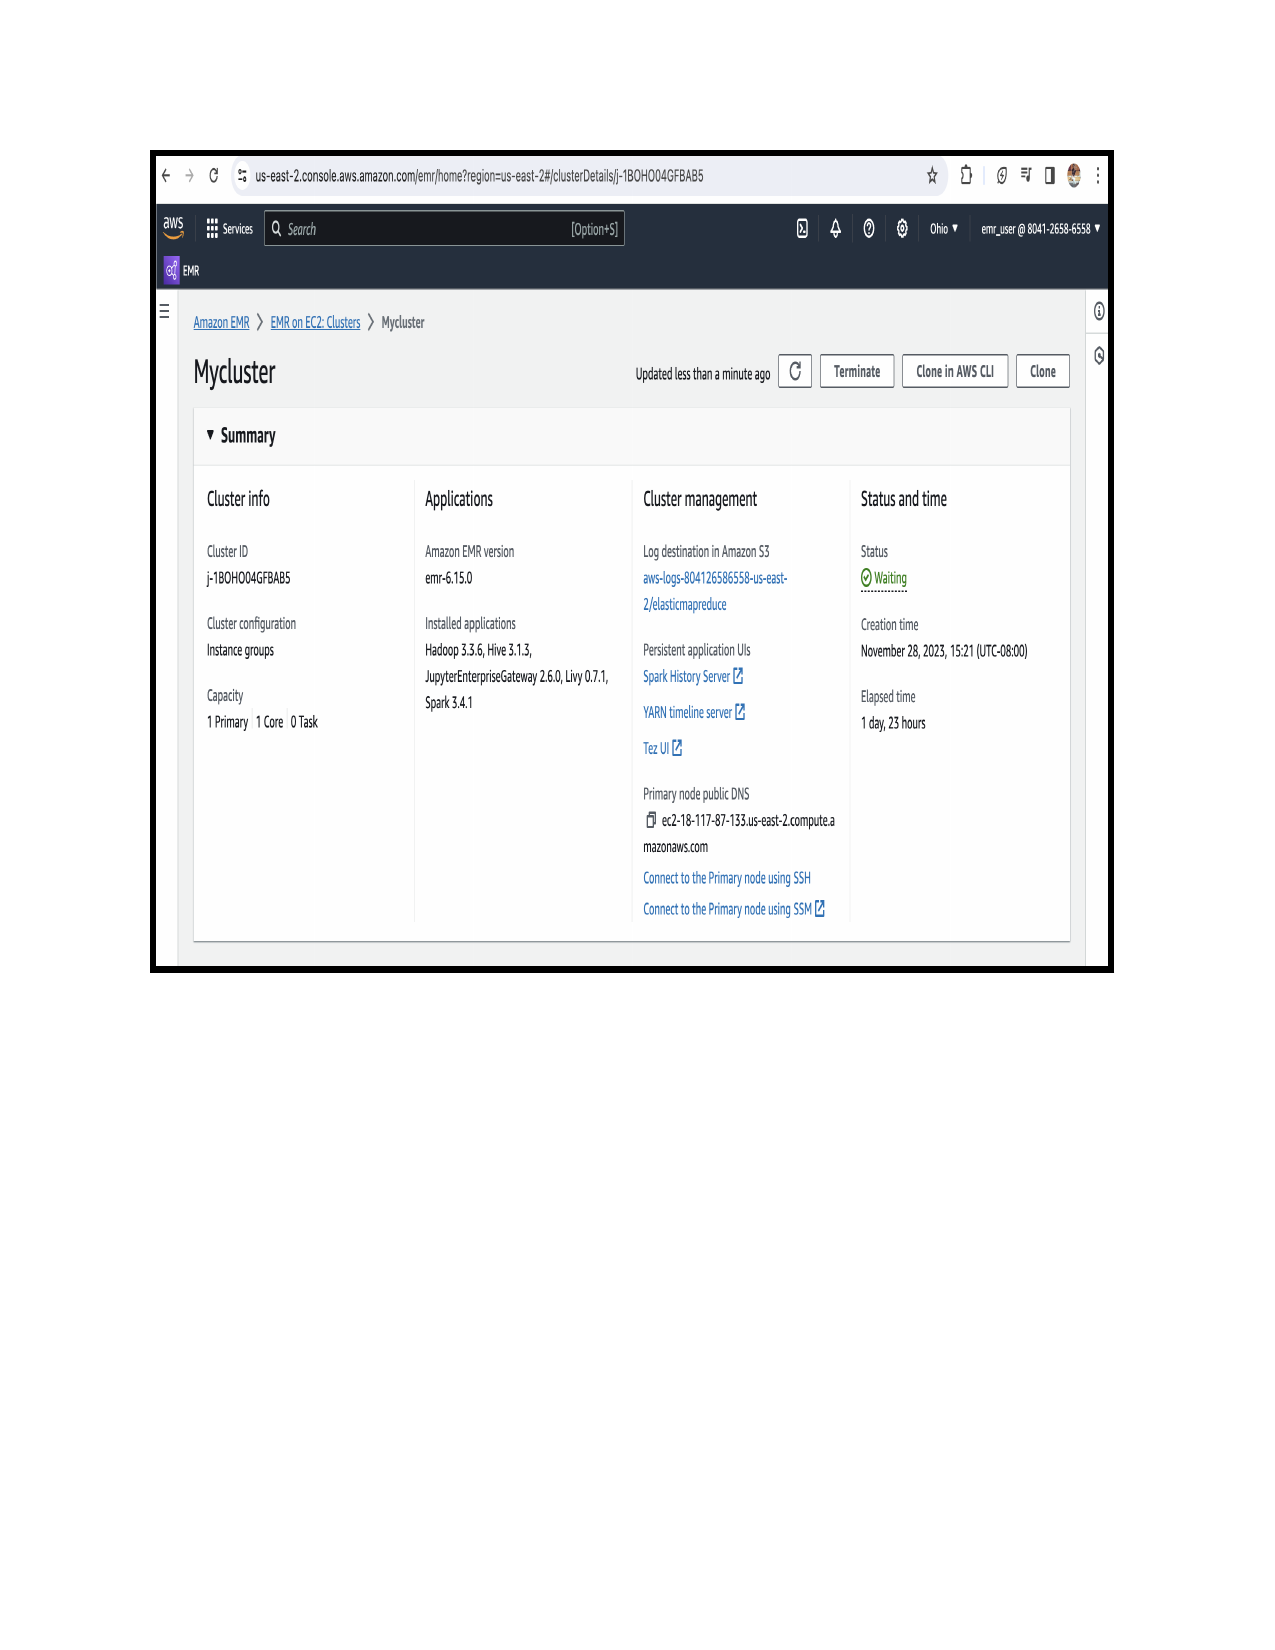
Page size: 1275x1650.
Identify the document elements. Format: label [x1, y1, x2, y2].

picture [156, 156, 1108, 966]
